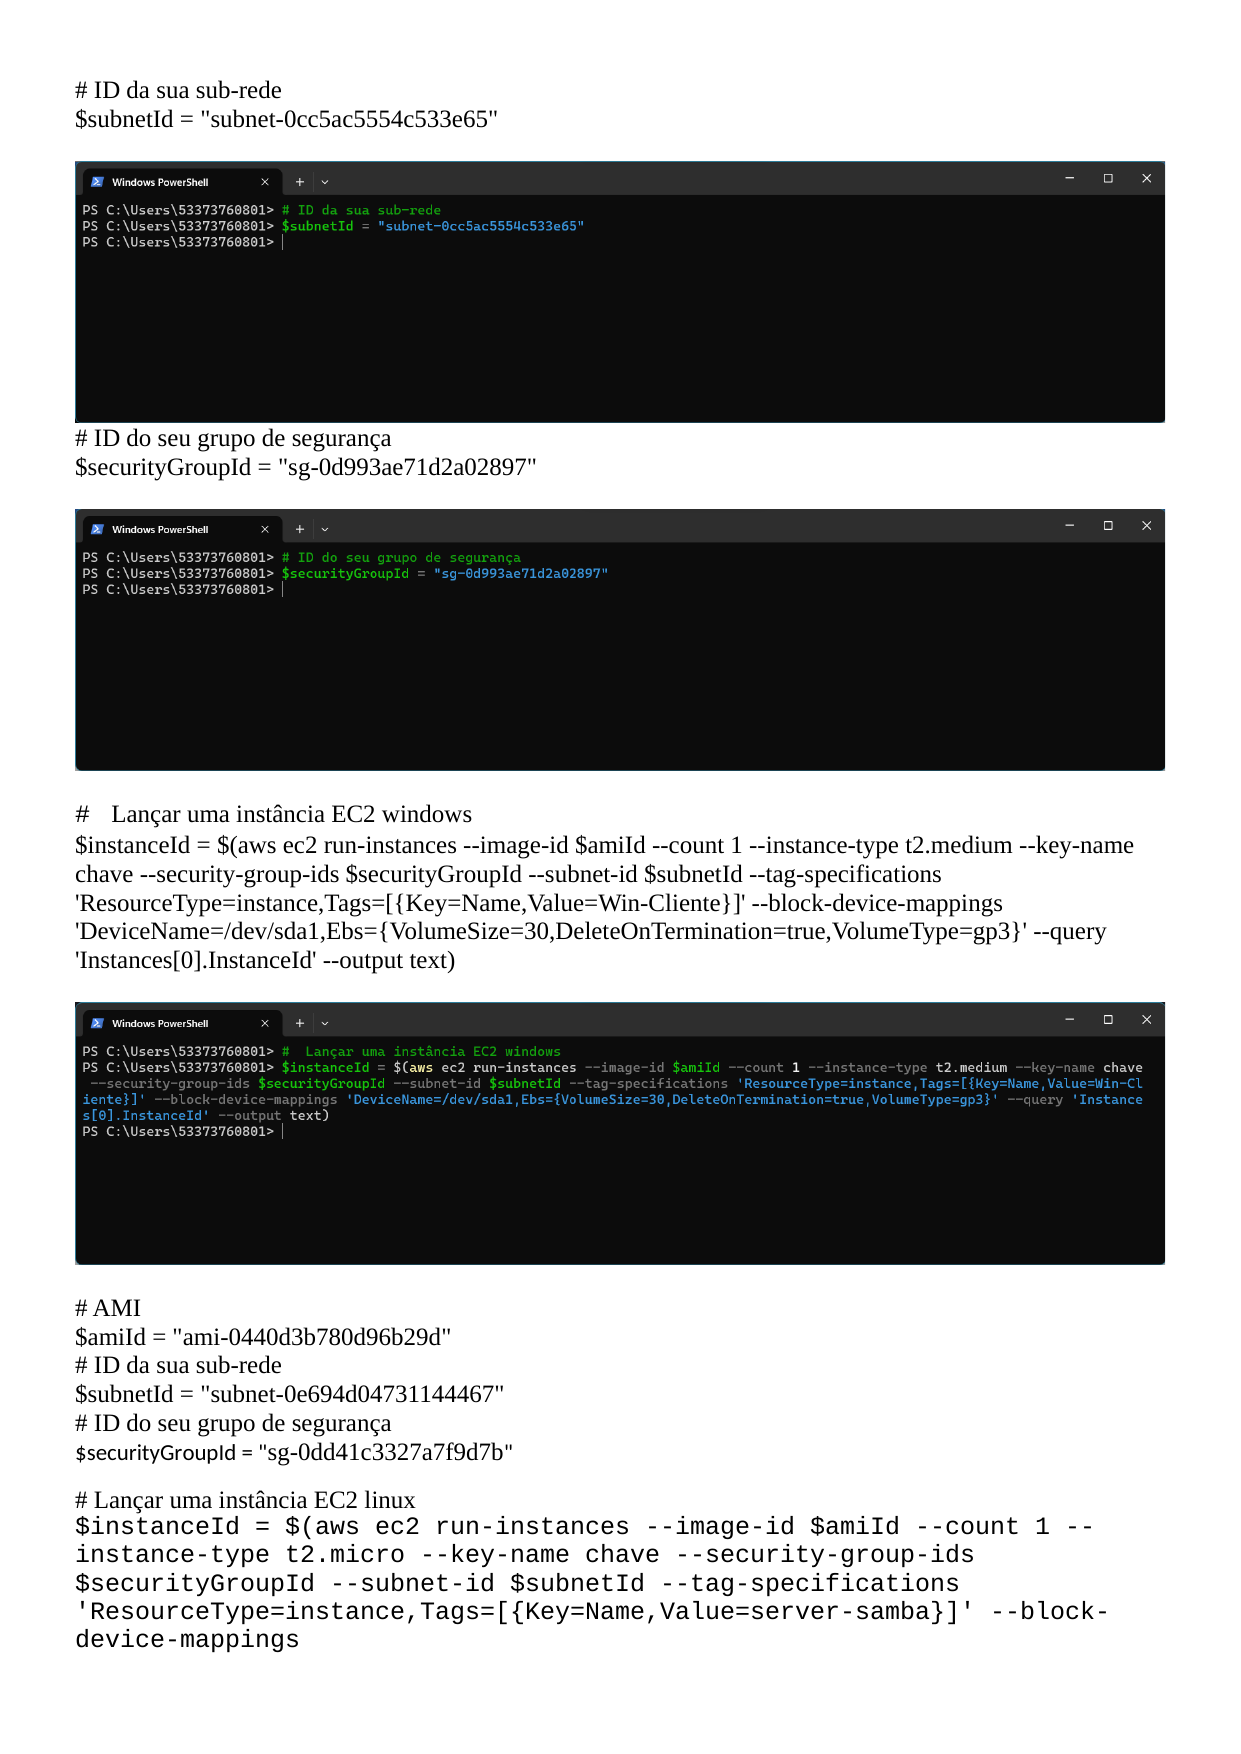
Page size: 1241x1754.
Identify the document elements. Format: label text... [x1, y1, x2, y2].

text $subnetId = "subnet-0cc5ac5554c533e65" [75, 104, 1165, 132]
text # Lançar uma instância EC2 windows [75, 799, 1165, 830]
text $securityGroupId = "sg-0dd41c3327a7f9d7b" [75, 1437, 1165, 1466]
picture [75, 509, 1166, 771]
text $securityGroupId = "sg-0d993ae71d2a02897" [75, 452, 1165, 480]
text # ID do seu grupo de segurança [75, 1408, 1165, 1437]
text # AMI [75, 1293, 1165, 1322]
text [75, 1513, 1165, 1655]
text # Lançar uma instância EC2 linux [75, 1485, 1165, 1513]
text $instanceId = $(aws ec2 run-instances --image-id $amiId --count 1 --instance-type t2.medium --key-name chave --security-group-ids $securityGroupId --subnet-id $subnetId --tag-specifications 'ResourceType=instance,Tags=[{Key=Name,Value=Win-Cliente}]' --block-device-mappings 'DeviceName=/dev/sda1,Ebs={VolumeSize=30,DeleteOnTermination=true,VolumeType=gp3}' --query 'Instances[0].InstanceId' --output text) [75, 830, 1165, 974]
picture [75, 1002, 1166, 1265]
text $subnetId = "subnet-0e694d04731144467" [75, 1379, 1165, 1408]
text $amiId = "ami-0440d3b780d96b29d" [75, 1322, 1165, 1351]
text # ID da sua sub-rede [75, 75, 1165, 104]
text # ID do seu grupo de segurança [75, 423, 1165, 452]
text # ID da sua sub-rede [75, 1351, 1165, 1379]
picture [75, 161, 1166, 423]
